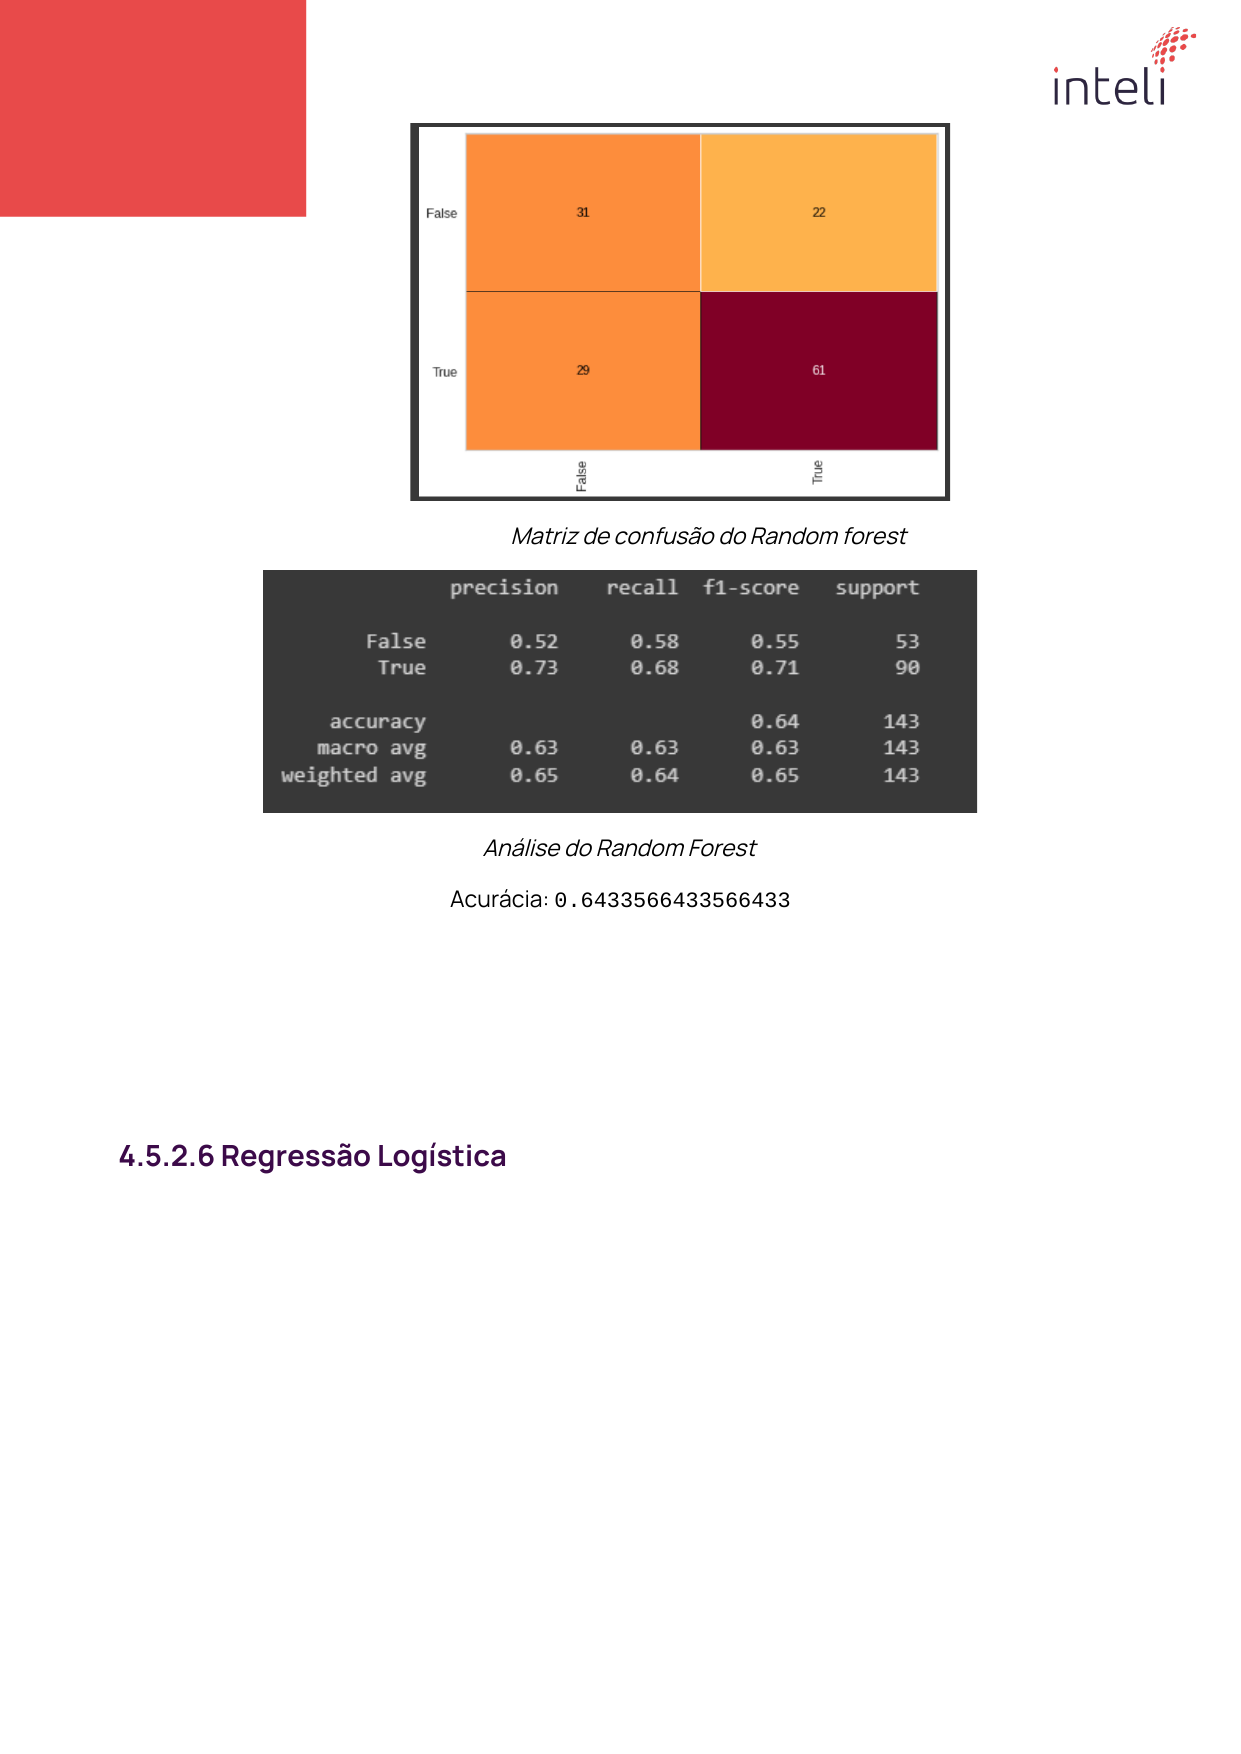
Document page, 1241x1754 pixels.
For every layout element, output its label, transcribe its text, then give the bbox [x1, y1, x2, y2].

text Acurácia: 0.6433566433566433 [118, 882, 1122, 914]
picture [410, 123, 951, 501]
text Matriz de confusão do Random forest [118, 520, 1122, 551]
picture [263, 570, 978, 813]
picture [0, 0, 307, 217]
text 4.5.2.6 Regressão Logística [118, 1135, 1122, 1175]
text Análise do Random Forest [118, 832, 1122, 863]
picture [1054, 27, 1197, 105]
